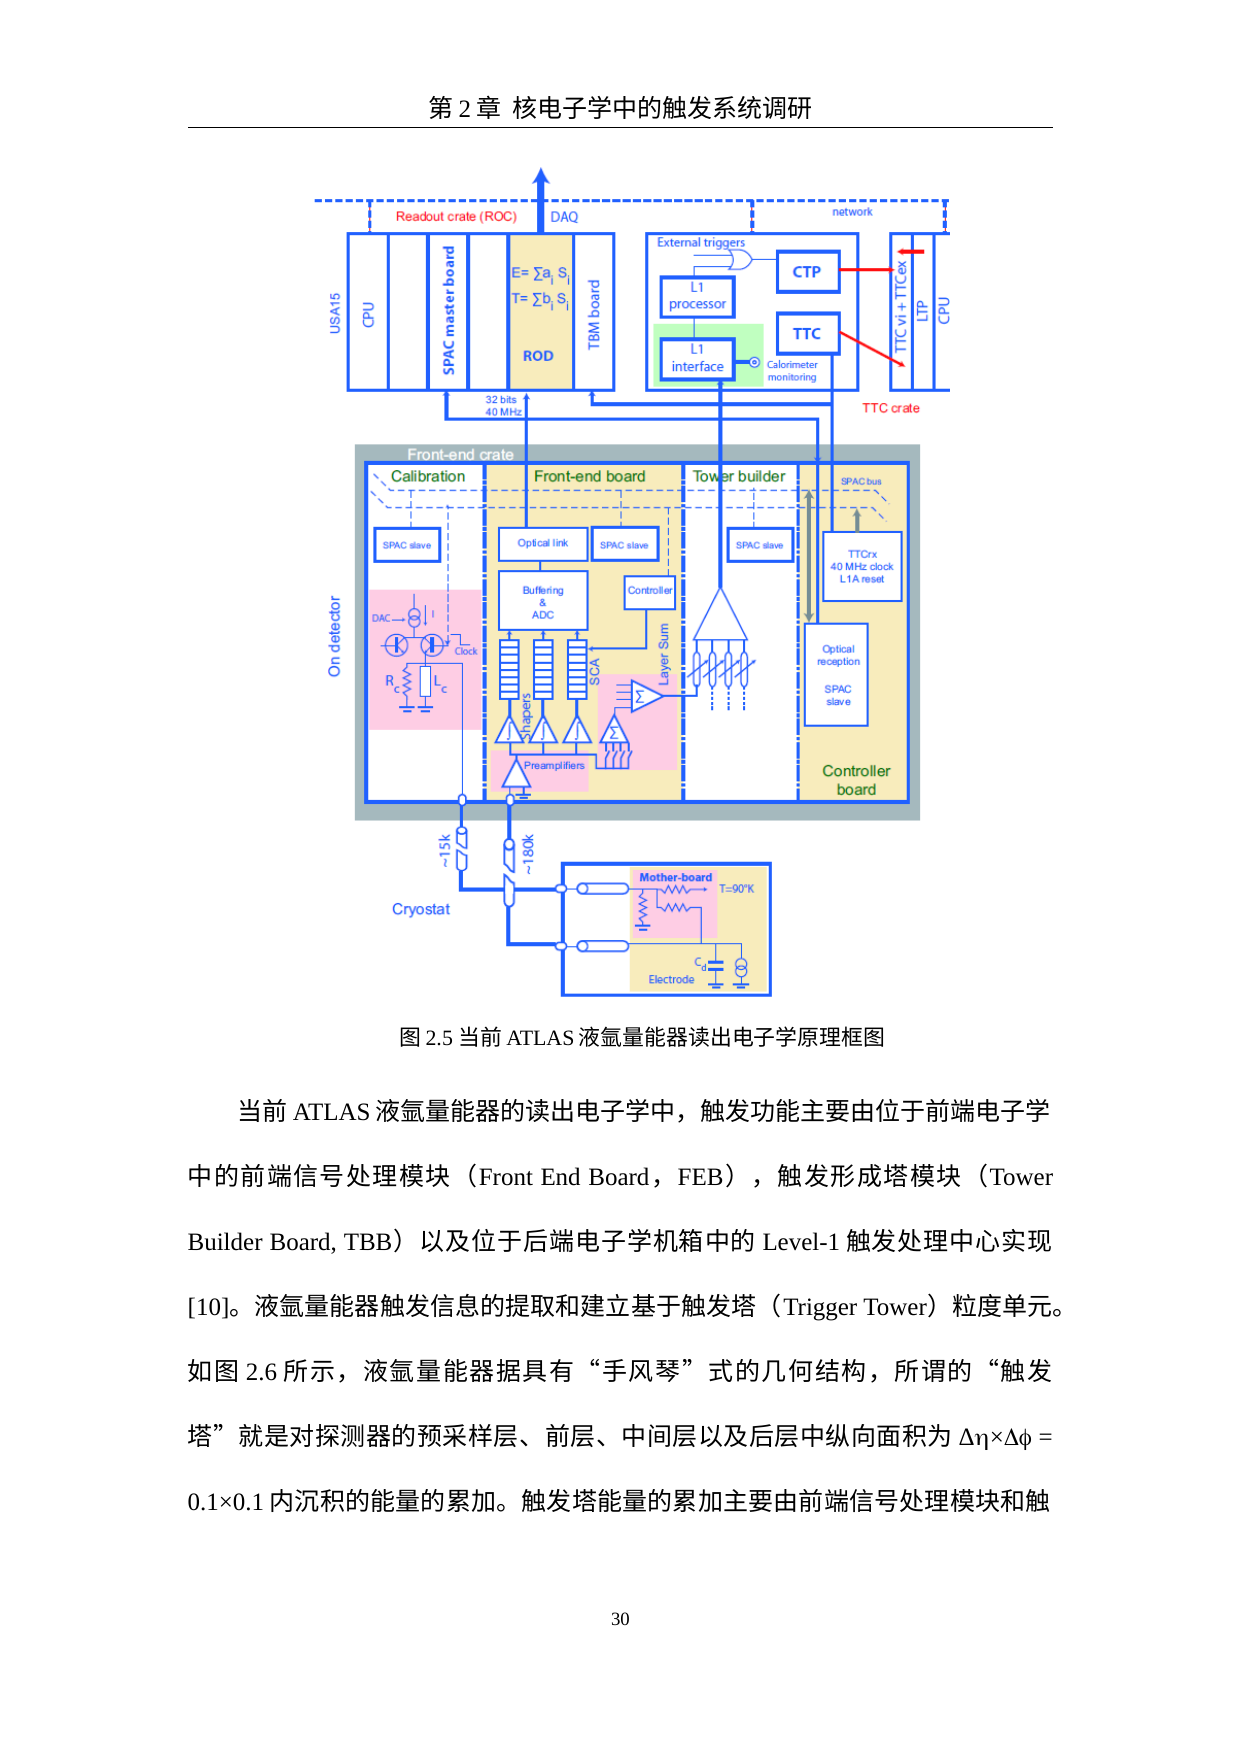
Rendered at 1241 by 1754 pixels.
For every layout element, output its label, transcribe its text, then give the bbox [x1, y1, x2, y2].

text 图2.5 当前ATLAS液氩量能器读出电子学原理框图 [187, 1019, 1053, 1052]
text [187, 1077, 1053, 1532]
picture [290, 162, 950, 1005]
